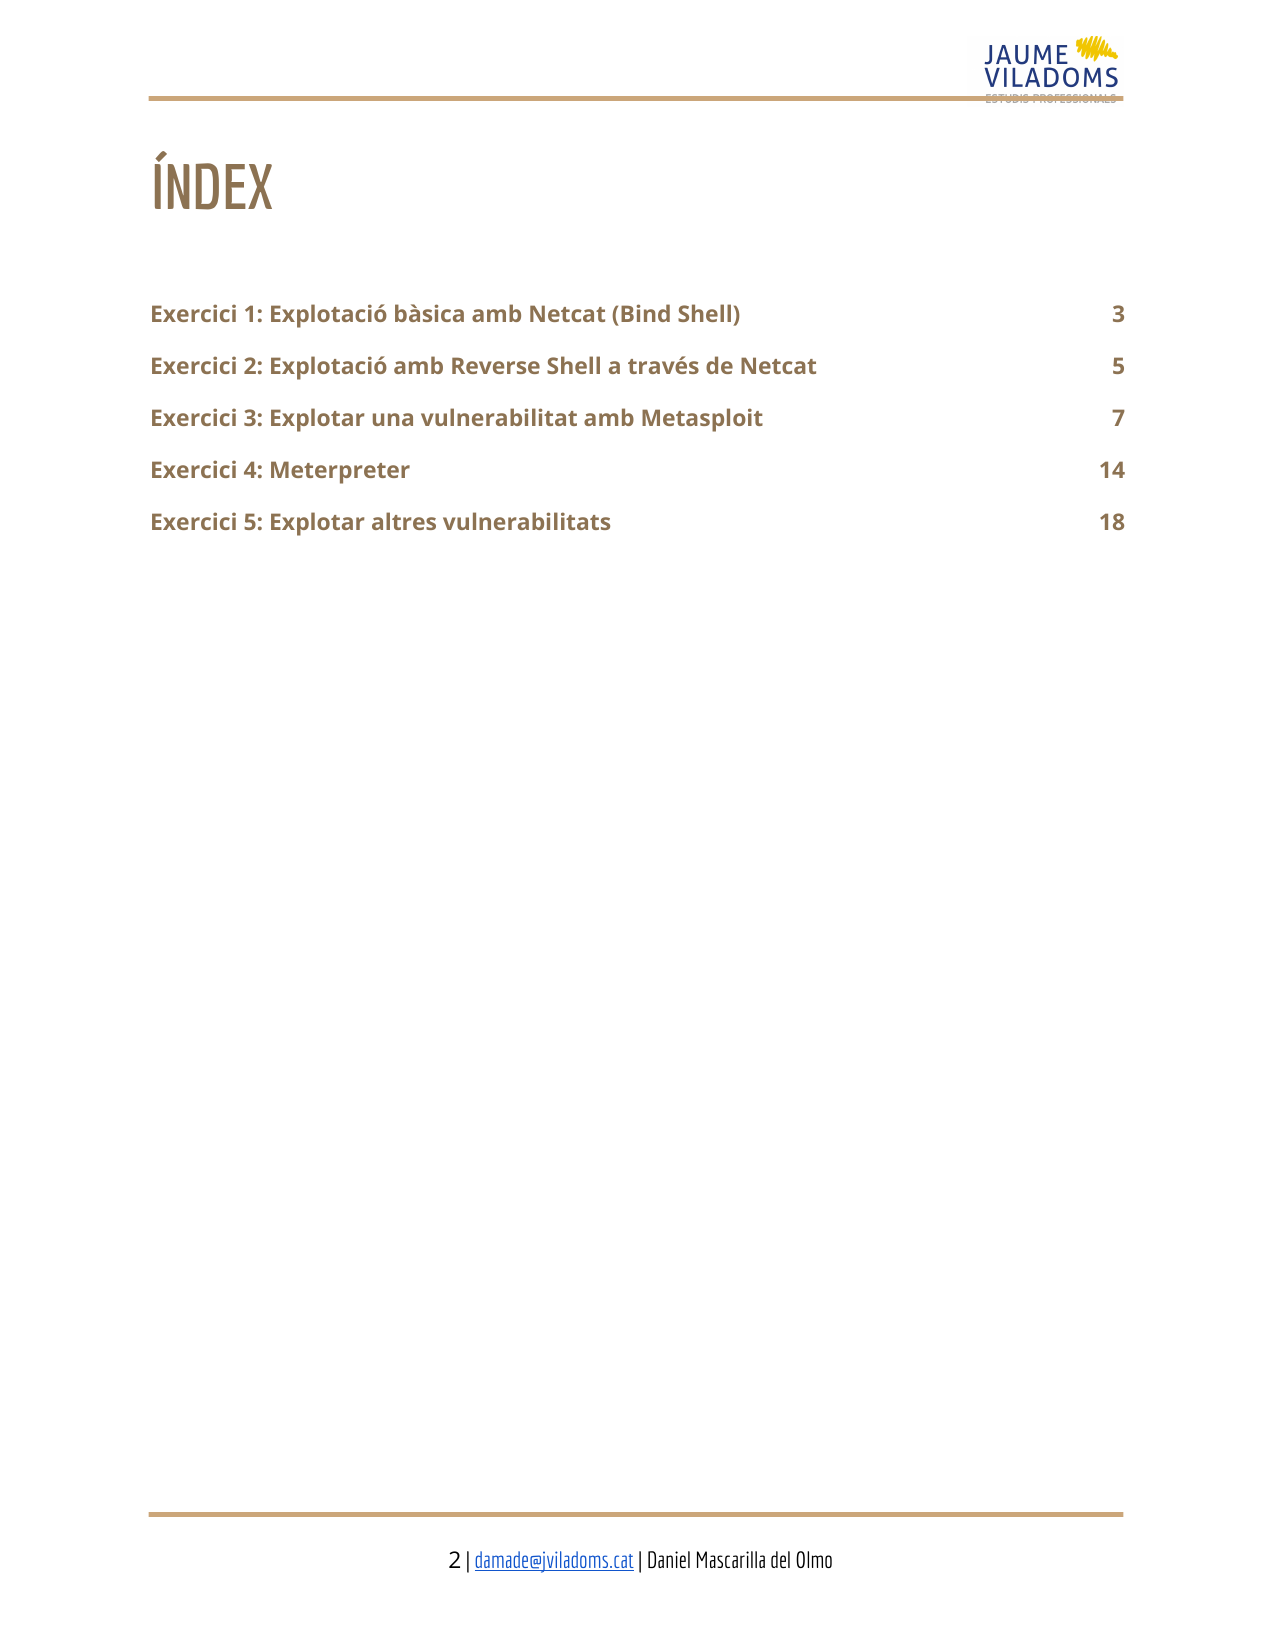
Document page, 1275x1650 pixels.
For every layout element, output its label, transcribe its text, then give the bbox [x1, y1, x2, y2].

picture [148, 36, 1125, 107]
title ÍNDEX [150, 150, 1125, 222]
picture [148, 1512, 1124, 1517]
